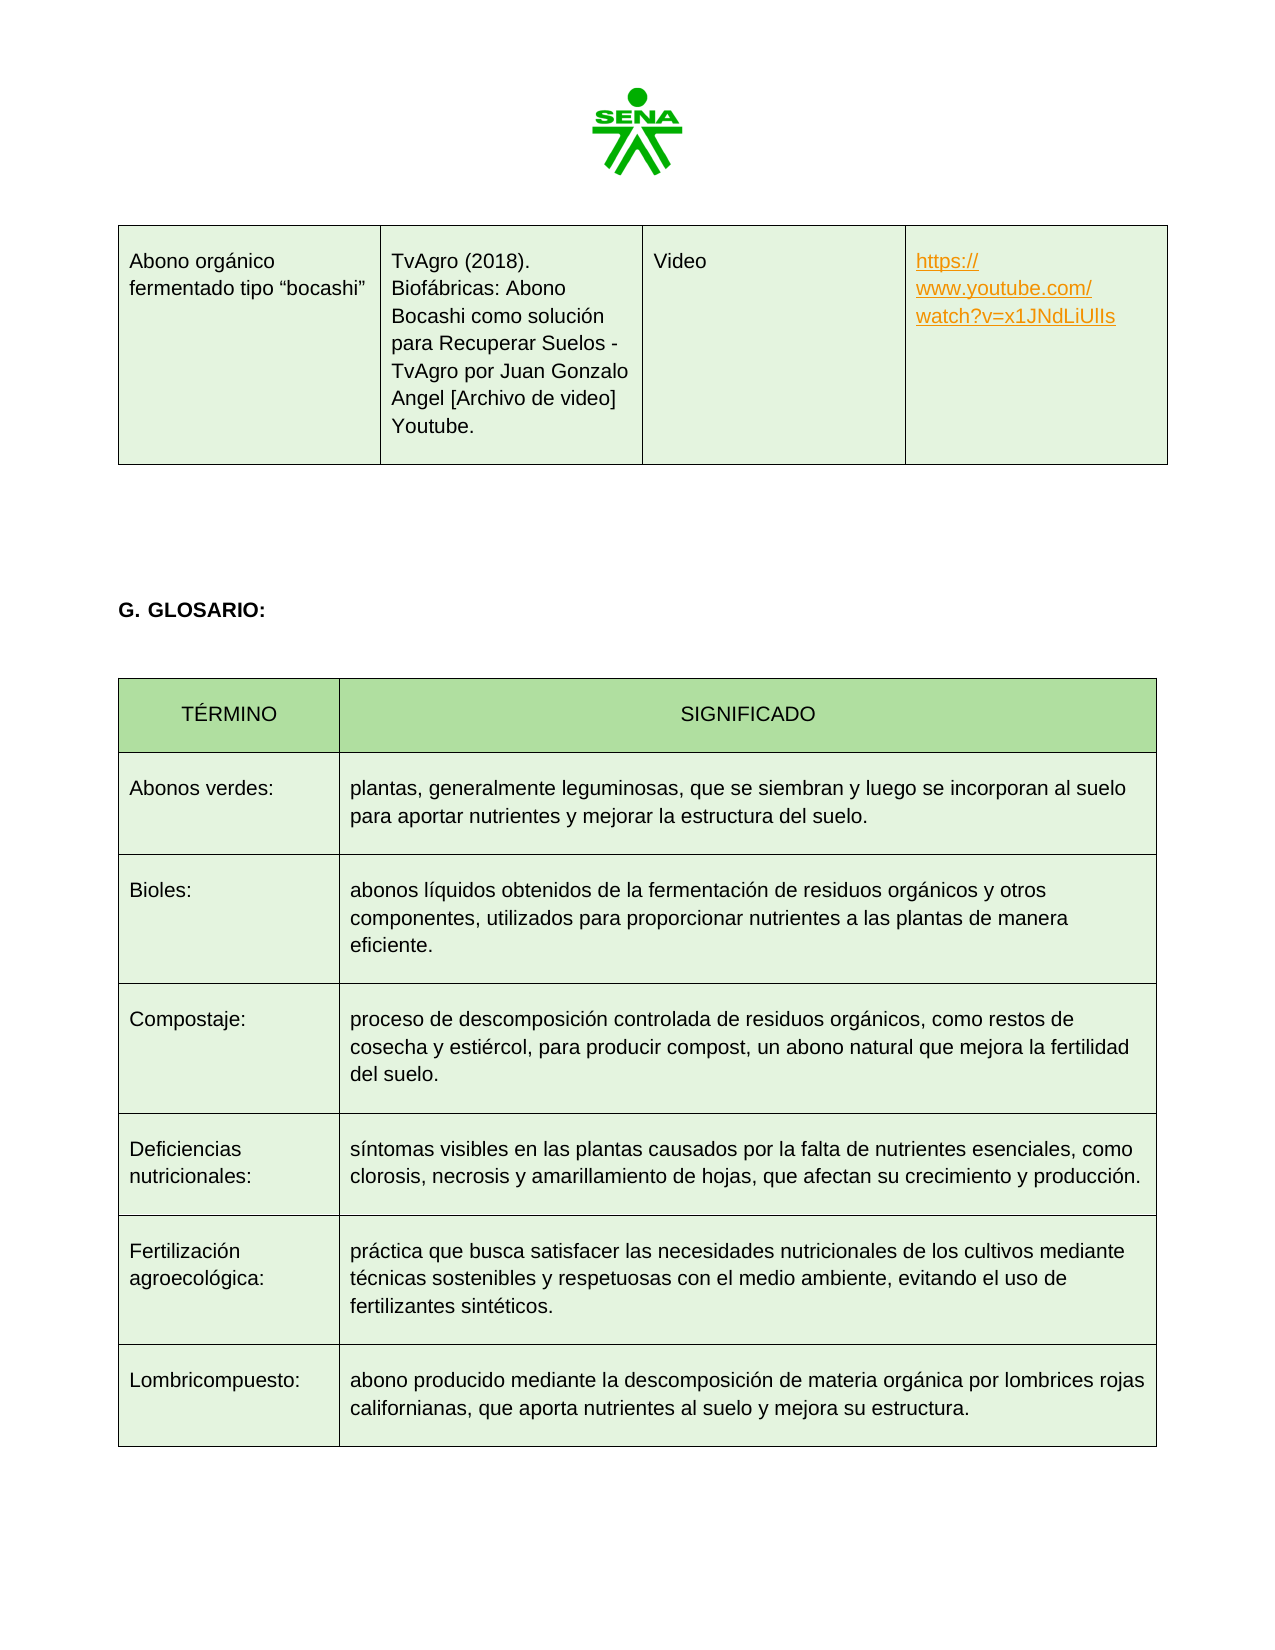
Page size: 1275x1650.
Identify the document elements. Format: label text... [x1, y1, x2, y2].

table_cell proceso de descomposición controlada de residuos orgánicos, como restos de cosecha y estiércol, para producir compost, un abono natural que mejora la fertilidad del suelo. [340, 984, 1156, 1113]
table_cell plantas, generalmente leguminosas, que se siembran y luego se incorporan al suelo para aportar nutrientes y mejorar la estructura del suelo. [340, 753, 1156, 854]
picture [592, 87, 683, 176]
table_header SIGNIFICADO [340, 679, 1156, 752]
table_cell Video [643, 226, 905, 464]
table_cell Bioles: [119, 855, 339, 983]
table_cell TvAgro (2018). Biofábricas: Abono Bocashi como solución para Recuperar Suelos - TvAgro por Juan Gonzalo Angel [Archivo de video] Youtube. [381, 226, 642, 464]
table_cell síntomas visibles en las plantas causados por la falta de nutrientes esenciales, como clorosis, necrosis y amarillamiento de hojas, que afectan su crecimiento y producción. [340, 1114, 1156, 1214]
list GLOSARIO: [118, 598, 1157, 622]
table_cell práctica que busca satisfacer las necesidades nutricionales de los cultivos mediante técnicas sostenibles y respetuosas con el medio ambiente, evitando el uso de fertilizantes sintéticos. [340, 1216, 1156, 1344]
table_cell Deficiencias nutricionales: [119, 1114, 339, 1214]
table_cell https://www.youtube.com/watch?v=x1JNdLiUlIs [906, 226, 1167, 464]
table_cell Abonos verdes: [119, 753, 339, 854]
table_cell abonos líquidos obtenidos de la fermentación de residuos orgánicos y otros componentes, utilizados para proporcionar nutrientes a las plantas de manera eficiente. [340, 855, 1156, 983]
table_header TÉRMINO [119, 679, 339, 752]
table_cell Compostaje: [119, 984, 339, 1113]
table_cell Abono orgánico fermentado tipo “bocashi” [119, 226, 380, 464]
table_cell abono producido mediante la descomposición de materia orgánica por lombrices rojas californianas, que aporta nutrientes al suelo y mejora su estructura. [340, 1345, 1156, 1446]
table_cell Lombricompuesto: [119, 1345, 339, 1446]
table_cell Fertilización agroecológica: [119, 1216, 339, 1344]
